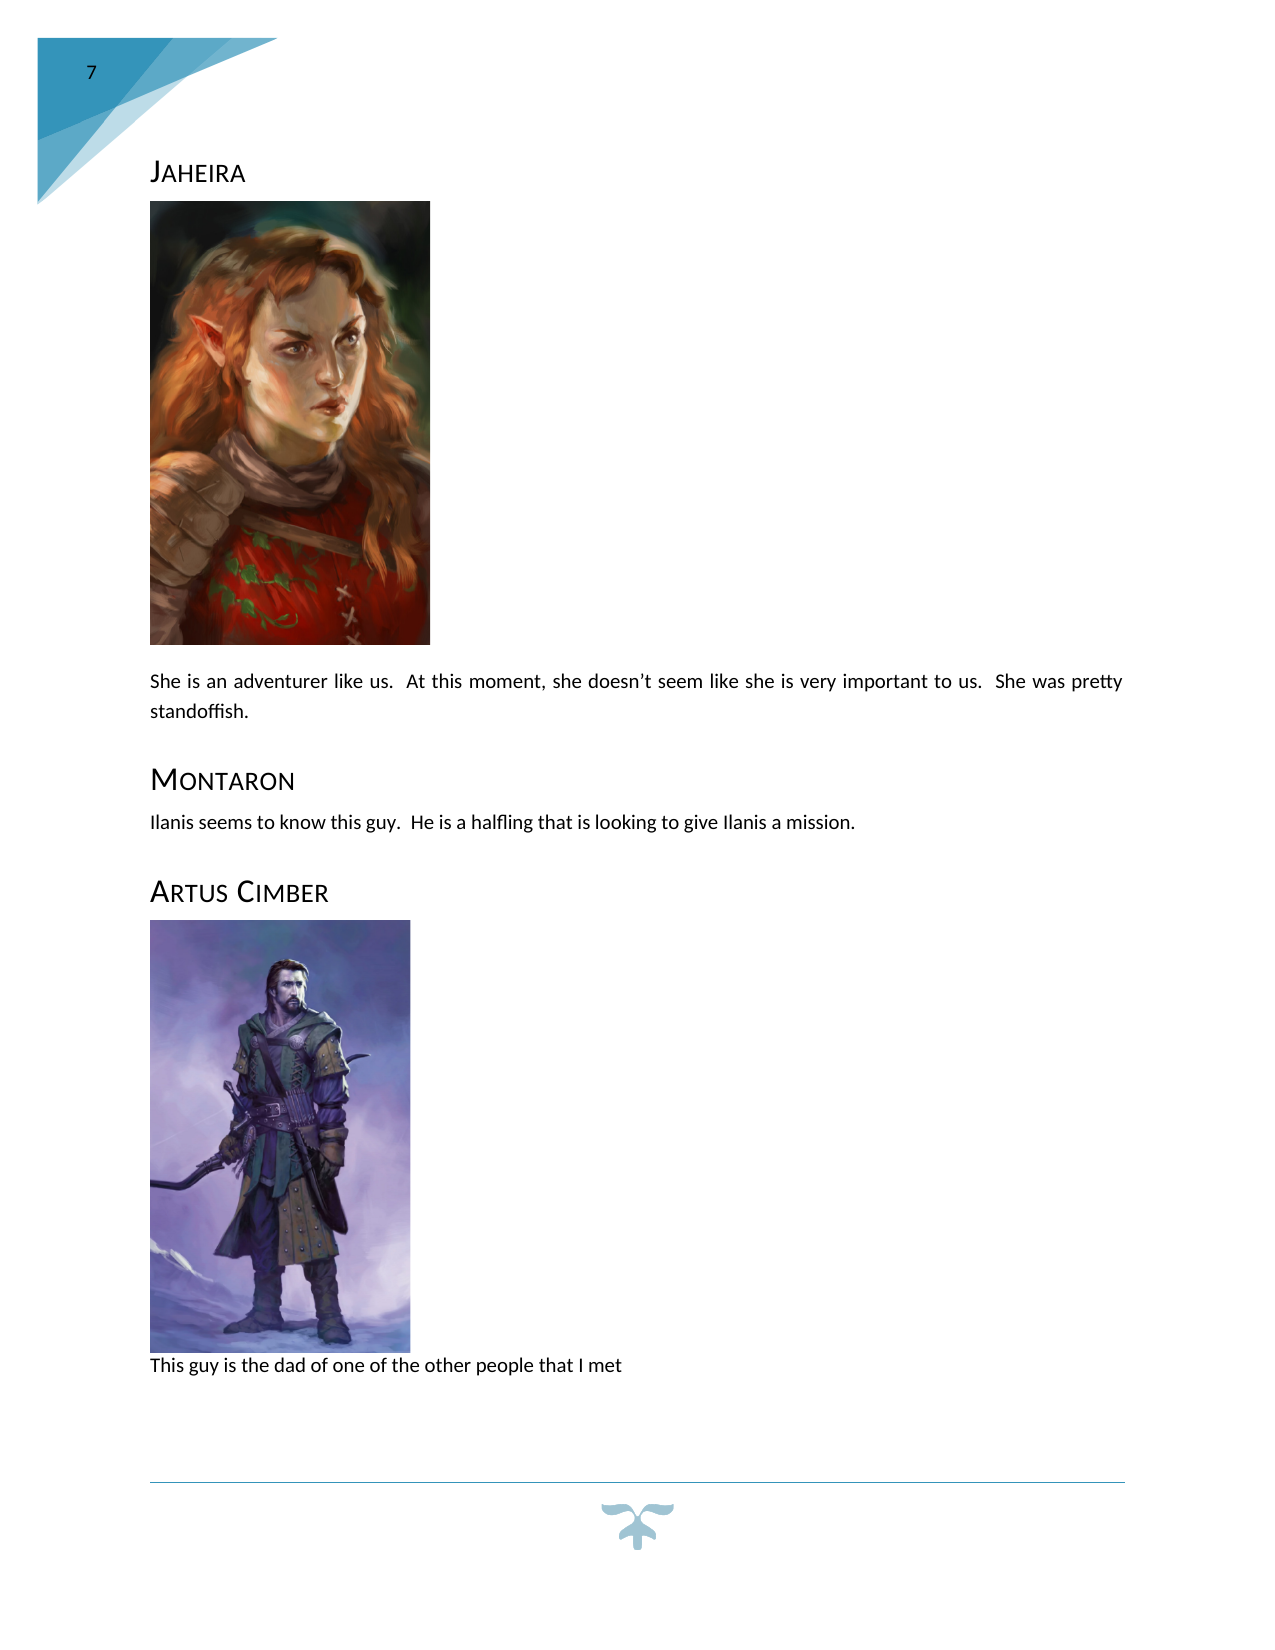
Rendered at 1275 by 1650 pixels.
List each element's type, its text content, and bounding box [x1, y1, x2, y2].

subtitle Montaron [150, 758, 1125, 799]
text Ilanis seems to know this guy. He is a halfling that is looking to give Ilanis a mission. [150, 809, 1125, 835]
subtitle Jaheira [150, 150, 1125, 191]
subtitle Artus Cimber [150, 870, 1125, 910]
picture [37, 37, 431, 645]
text She is an adventurer like us. At this moment, she doesn’t seem like she is very important to us. She was pretty standoffish. [150, 669, 1125, 723]
picture [150, 920, 411, 1353]
text This guy is the dad of one of the other people that I met [150, 1353, 1125, 1378]
